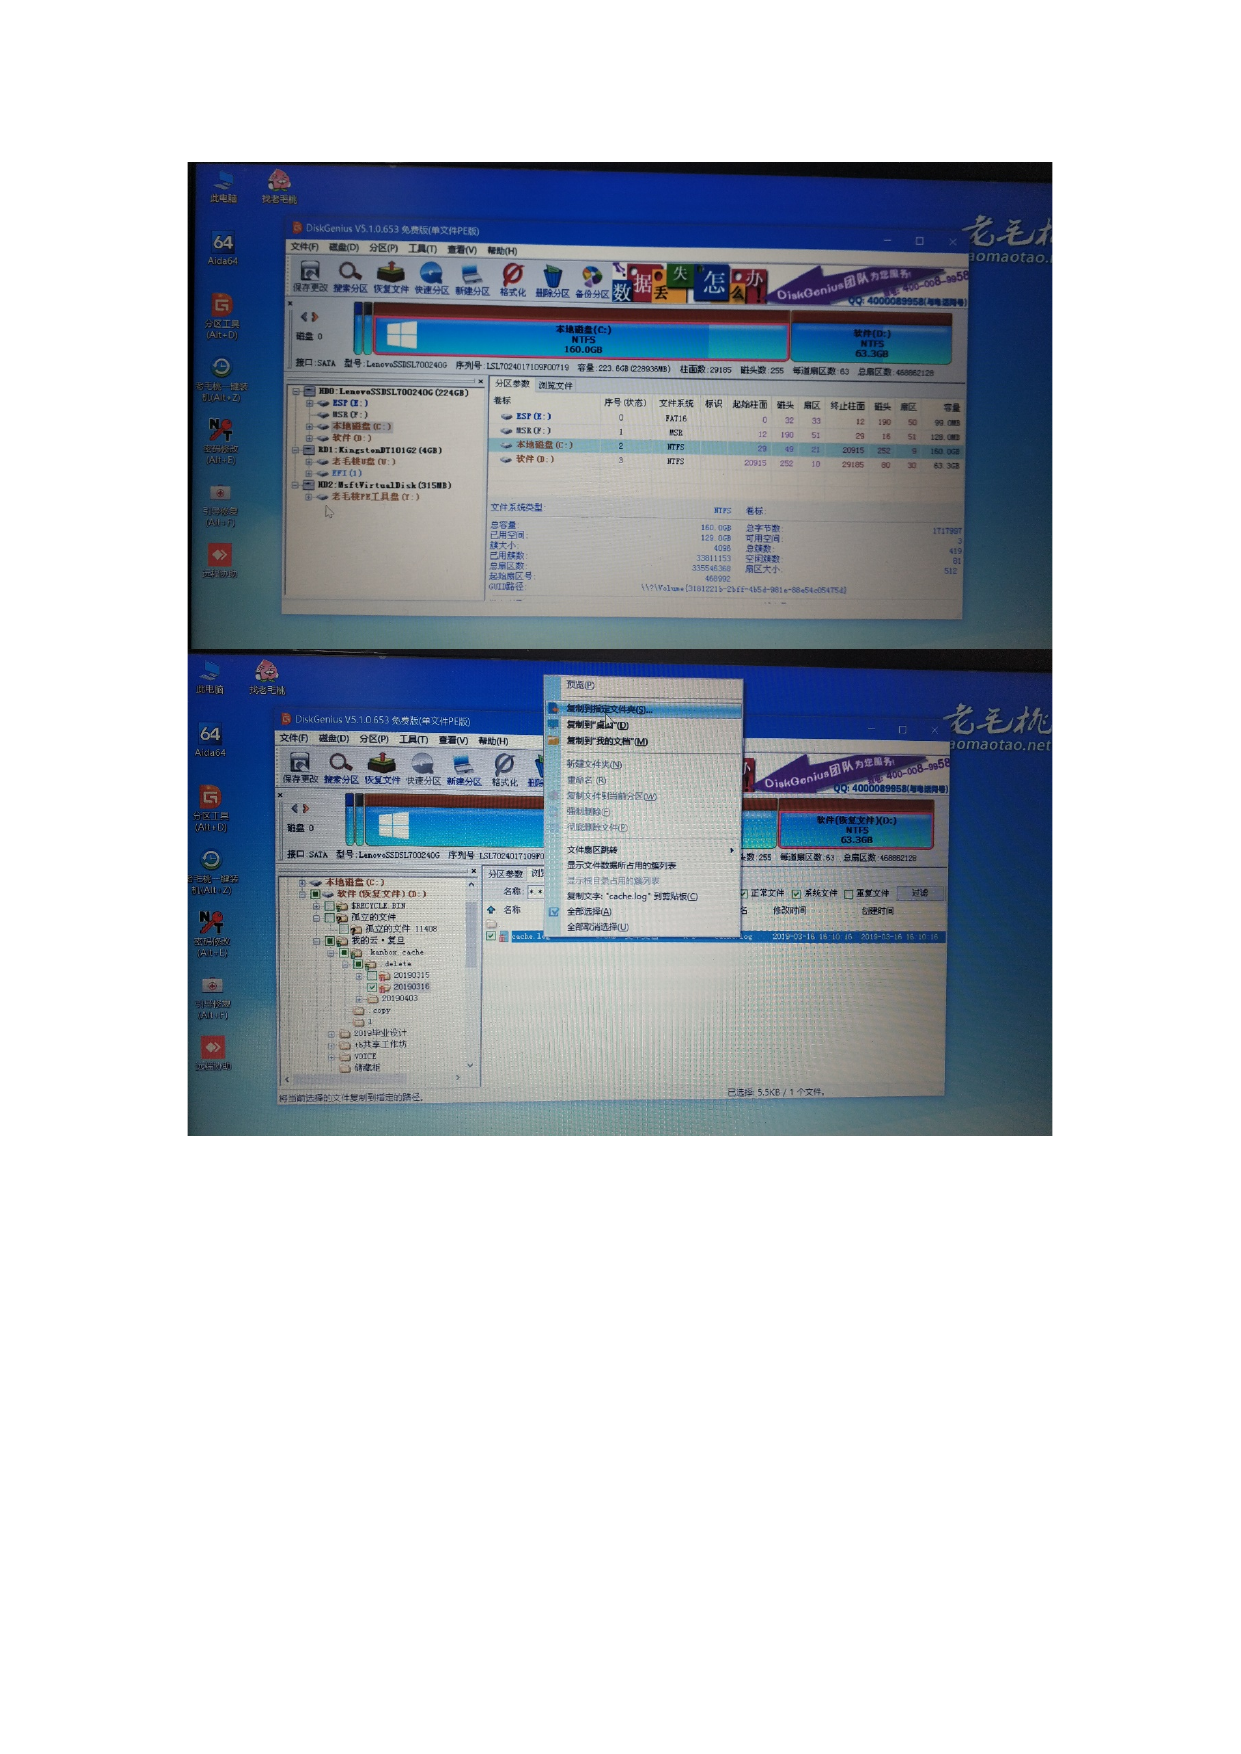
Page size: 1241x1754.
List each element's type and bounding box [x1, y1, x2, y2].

picture [187, 162, 1053, 1136]
